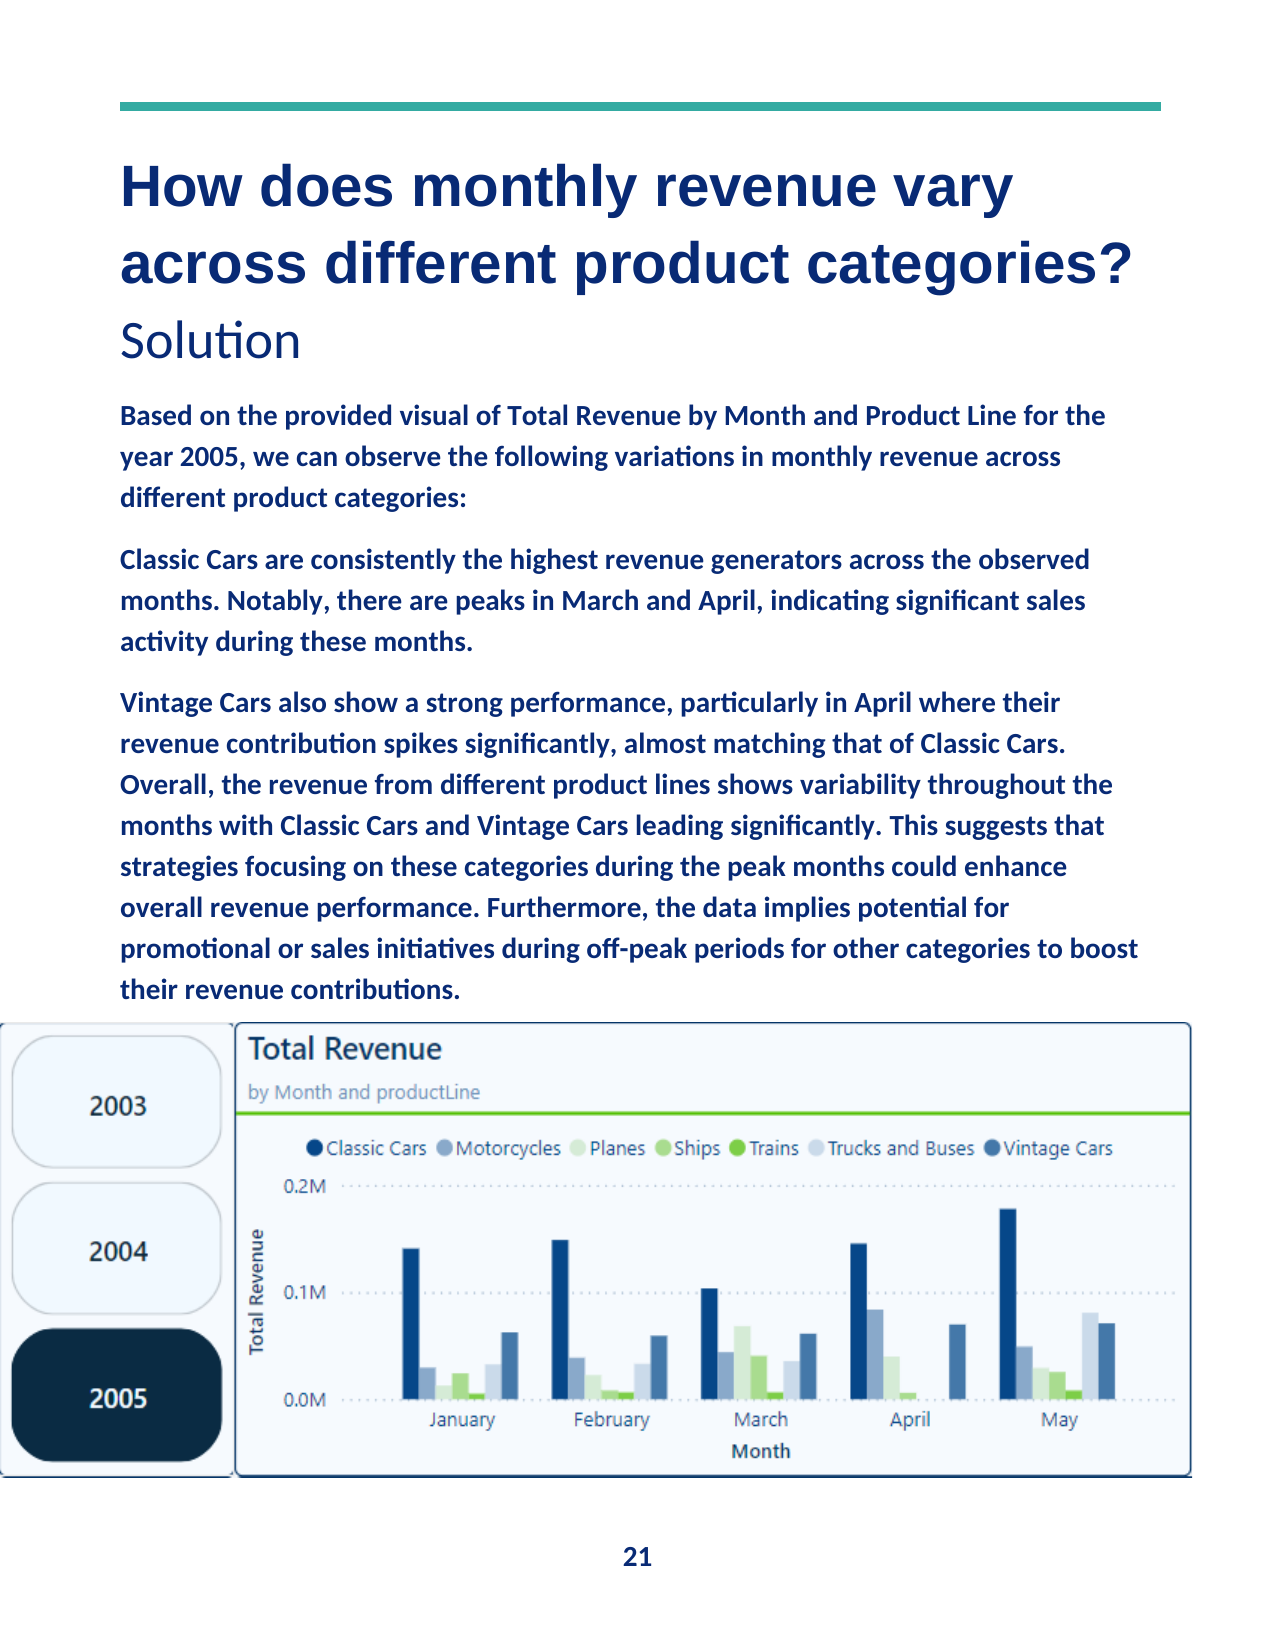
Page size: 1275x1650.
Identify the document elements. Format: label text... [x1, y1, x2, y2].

picture [0, 1022, 1193, 1478]
text Based on the provided visual of Total Revenue by Month and Product Line for the year 2005, we can observe the following variations in monthly revenue across different product categories: [120, 397, 1155, 515]
text Classic Cars are consistently the highest revenue generators across the observed months. Notably, there are peaks in March and April, indicating significant sales activity during these months. [120, 541, 1155, 658]
text Vintage Cars also show a strong performance, particularly in April where their revenue contribution spikes significantly, almost matching that of Classic Cars. Overall, the revenue from different product lines shows variability throughout the months with Classic Cars and Vintage Cars leading significantly. This suggests that strategies focusing on these categories during the peak months could enhance overall revenue performance. Furthermore, the data implies potential for promotional or sales initiatives during off-peak periods for other categories to boost their revenue contributions. [120, 684, 1155, 1007]
subtitle Solution [120, 306, 1155, 372]
text How does monthly revenue vary across different product categories? [120, 152, 1155, 296]
